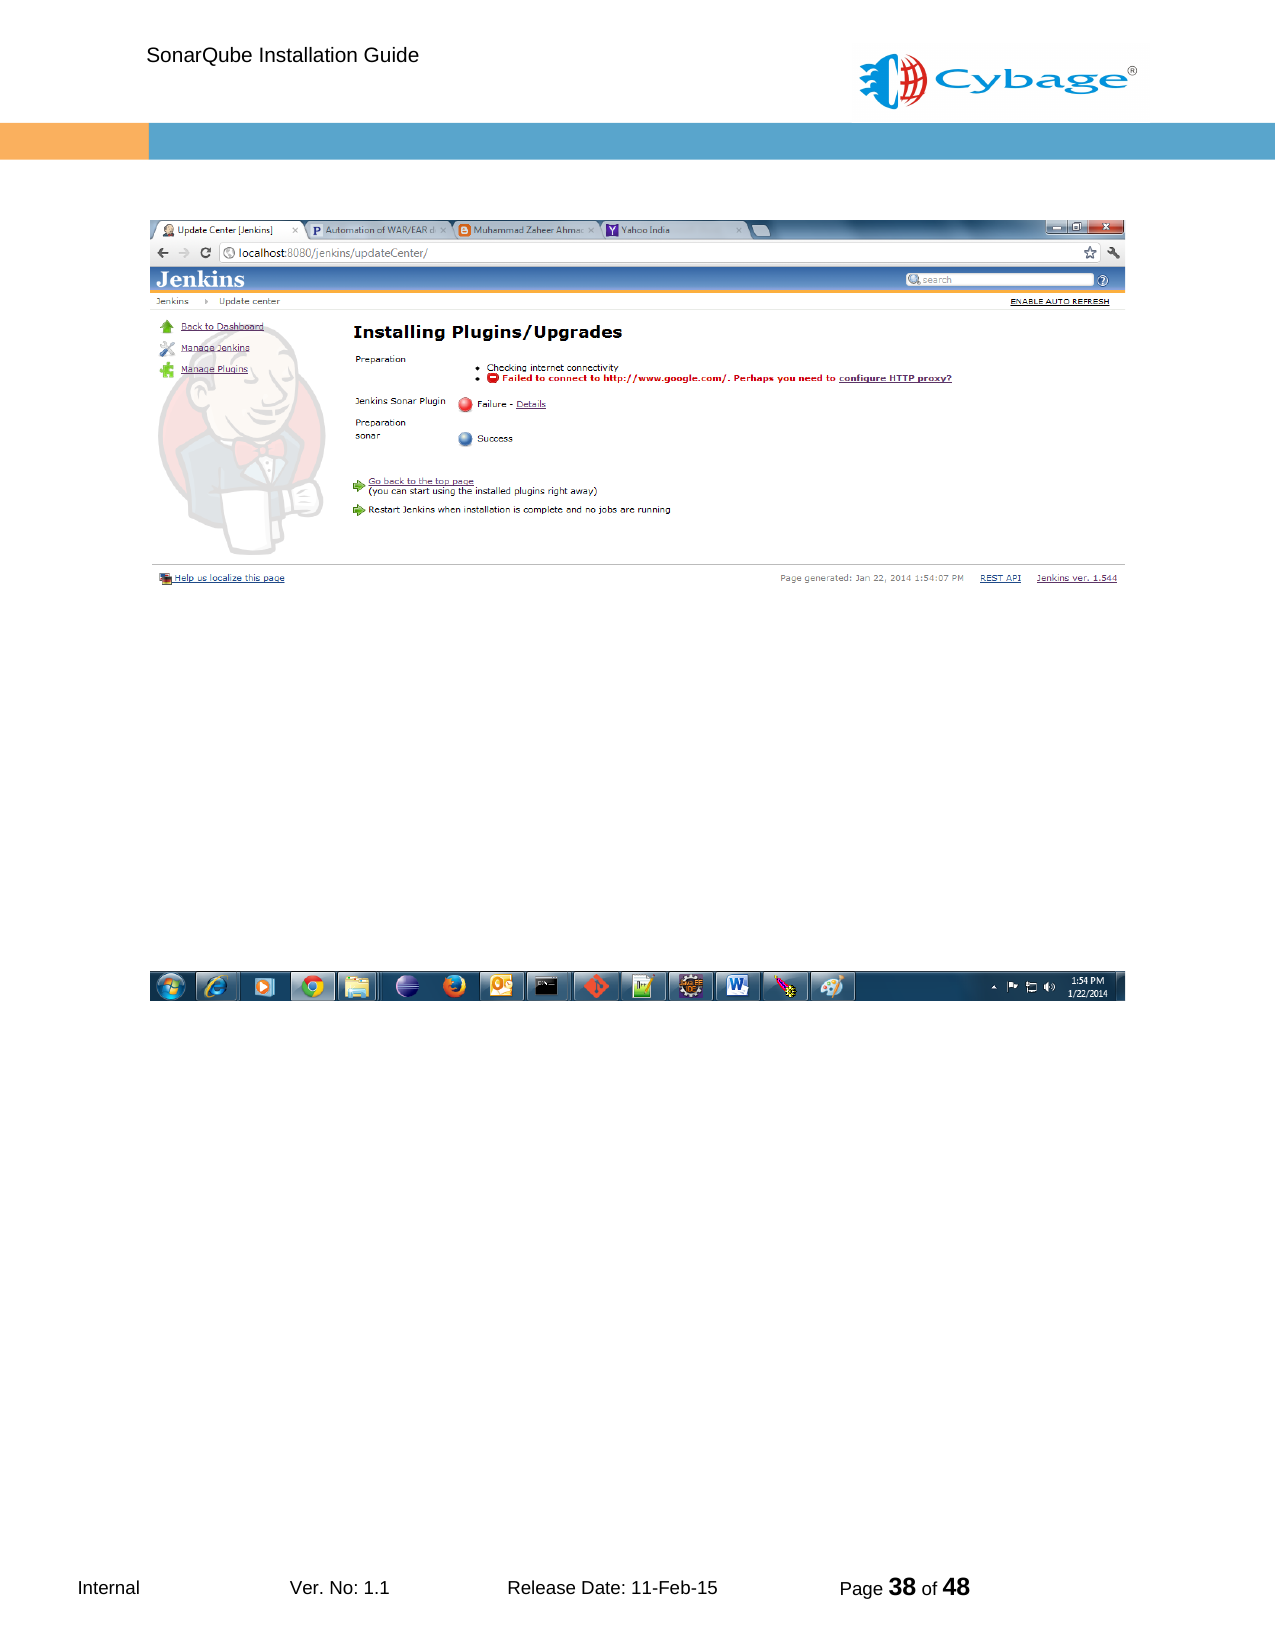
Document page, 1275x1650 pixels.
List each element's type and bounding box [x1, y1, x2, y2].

picture [851, 43, 1150, 123]
picture [150, 220, 1125, 1001]
